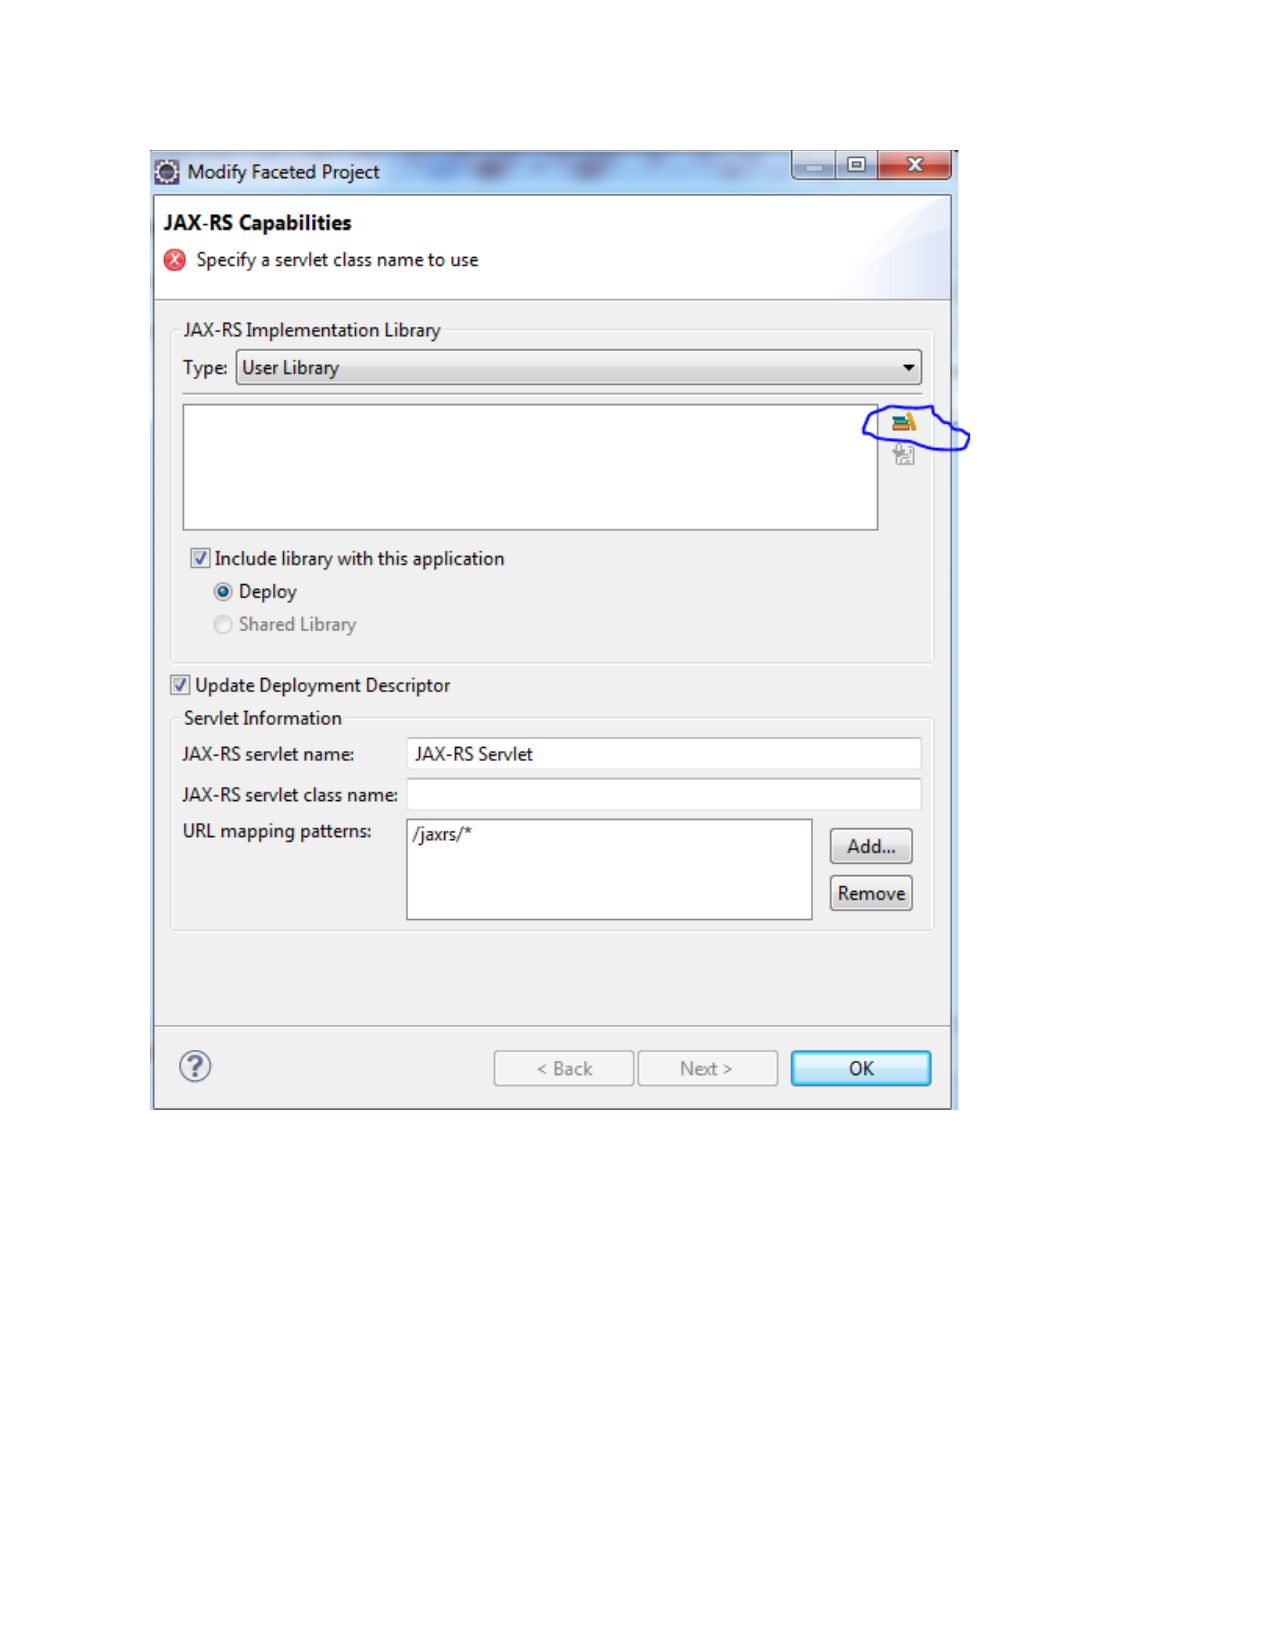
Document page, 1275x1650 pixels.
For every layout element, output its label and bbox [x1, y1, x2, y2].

picture [150, 150, 971, 1110]
